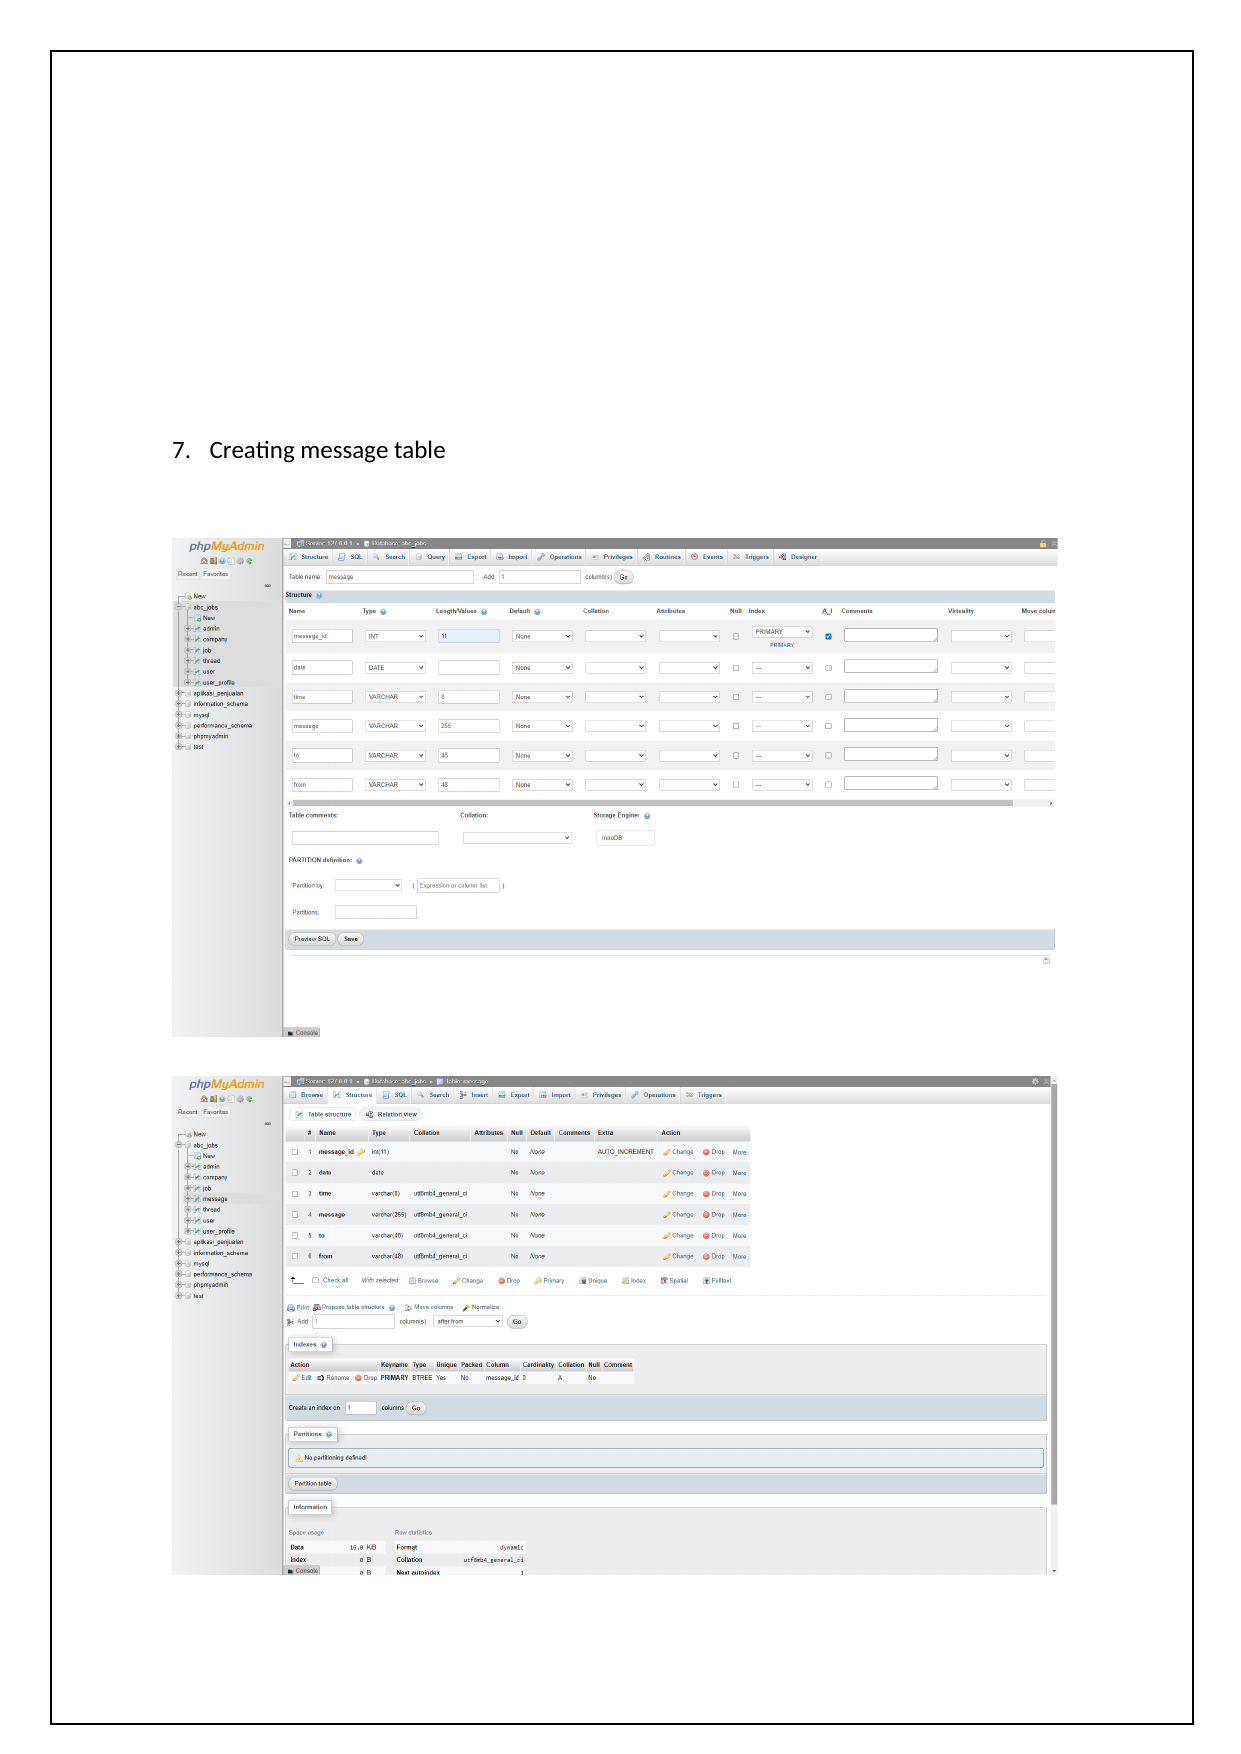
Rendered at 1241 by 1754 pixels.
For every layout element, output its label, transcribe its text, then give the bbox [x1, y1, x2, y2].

list Creating message table [172, 434, 1169, 464]
picture [171, 538, 1058, 1037]
picture [171, 1076, 1058, 1575]
